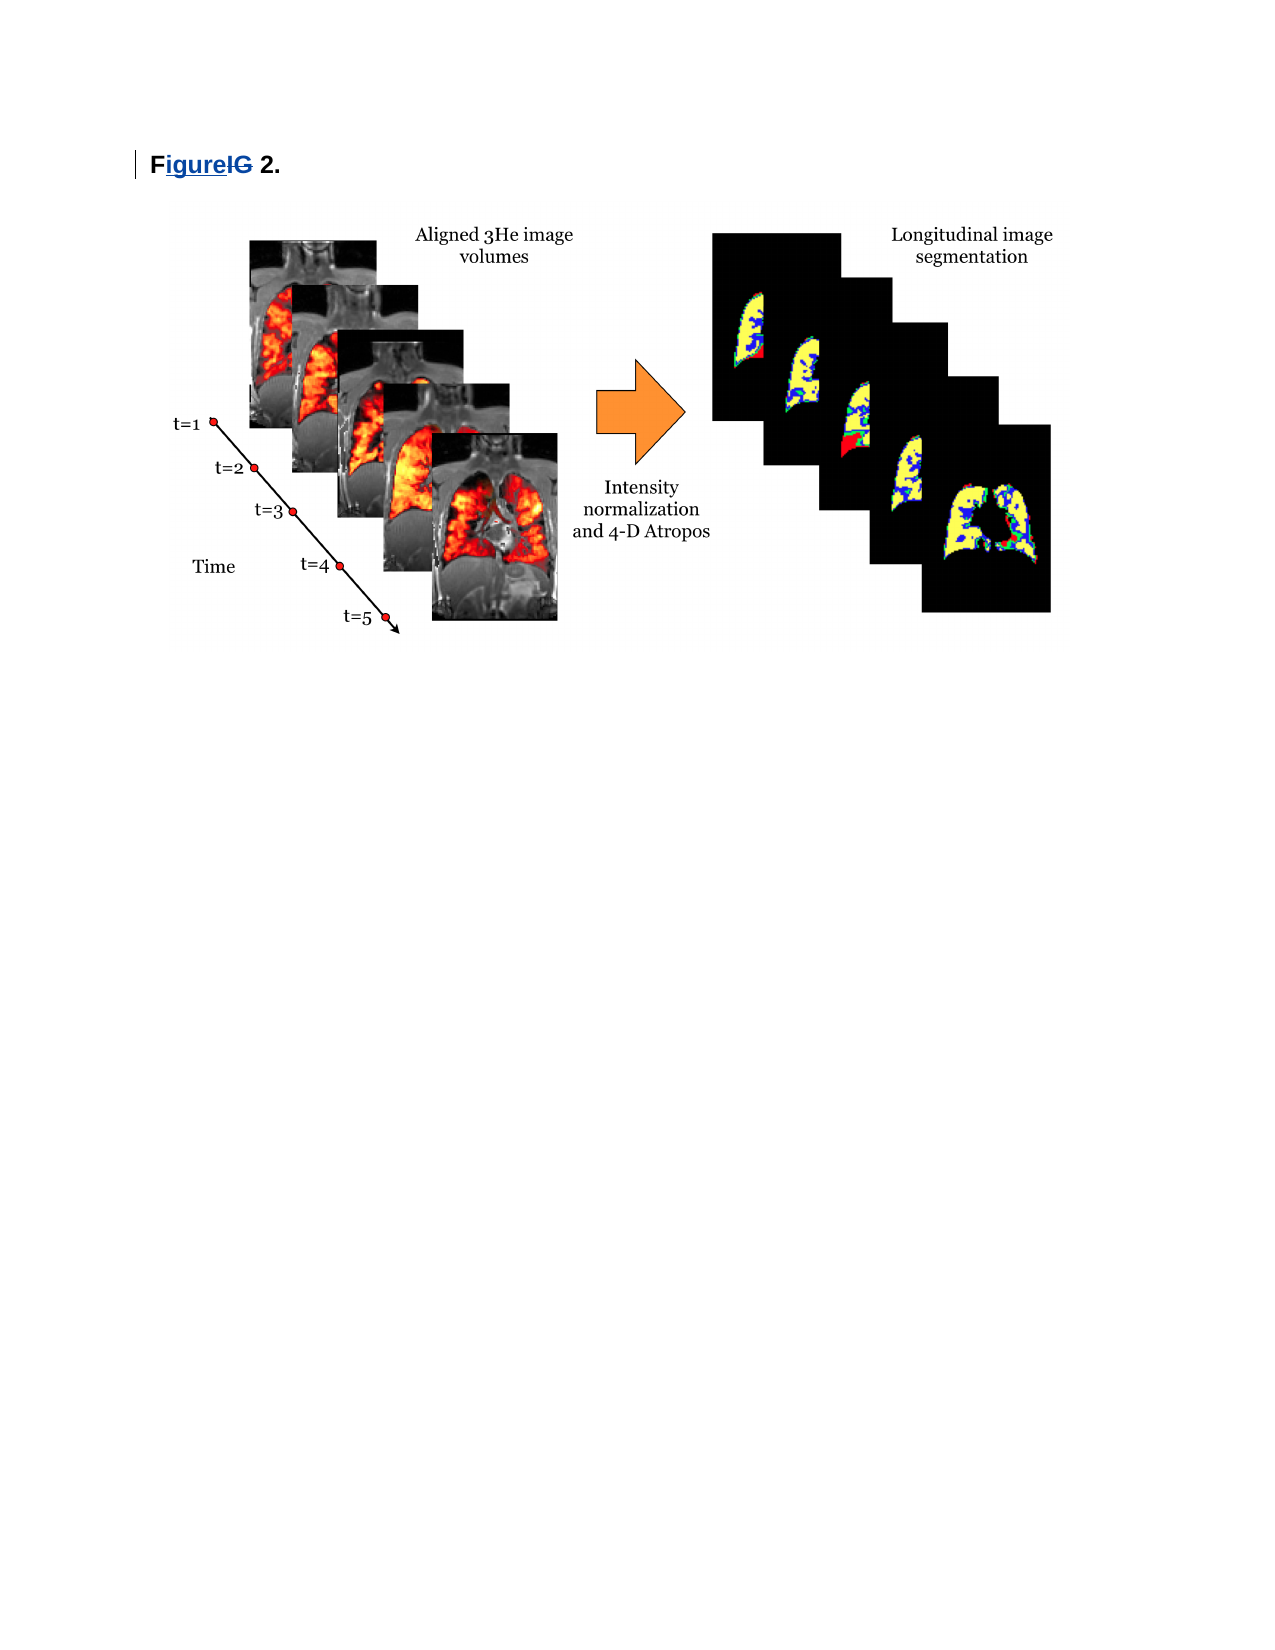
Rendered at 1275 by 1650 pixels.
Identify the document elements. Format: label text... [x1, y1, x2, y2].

text F 2. [150, 150, 1125, 179]
table_header [161, 193, 1084, 674]
picture [169, 201, 1070, 652]
